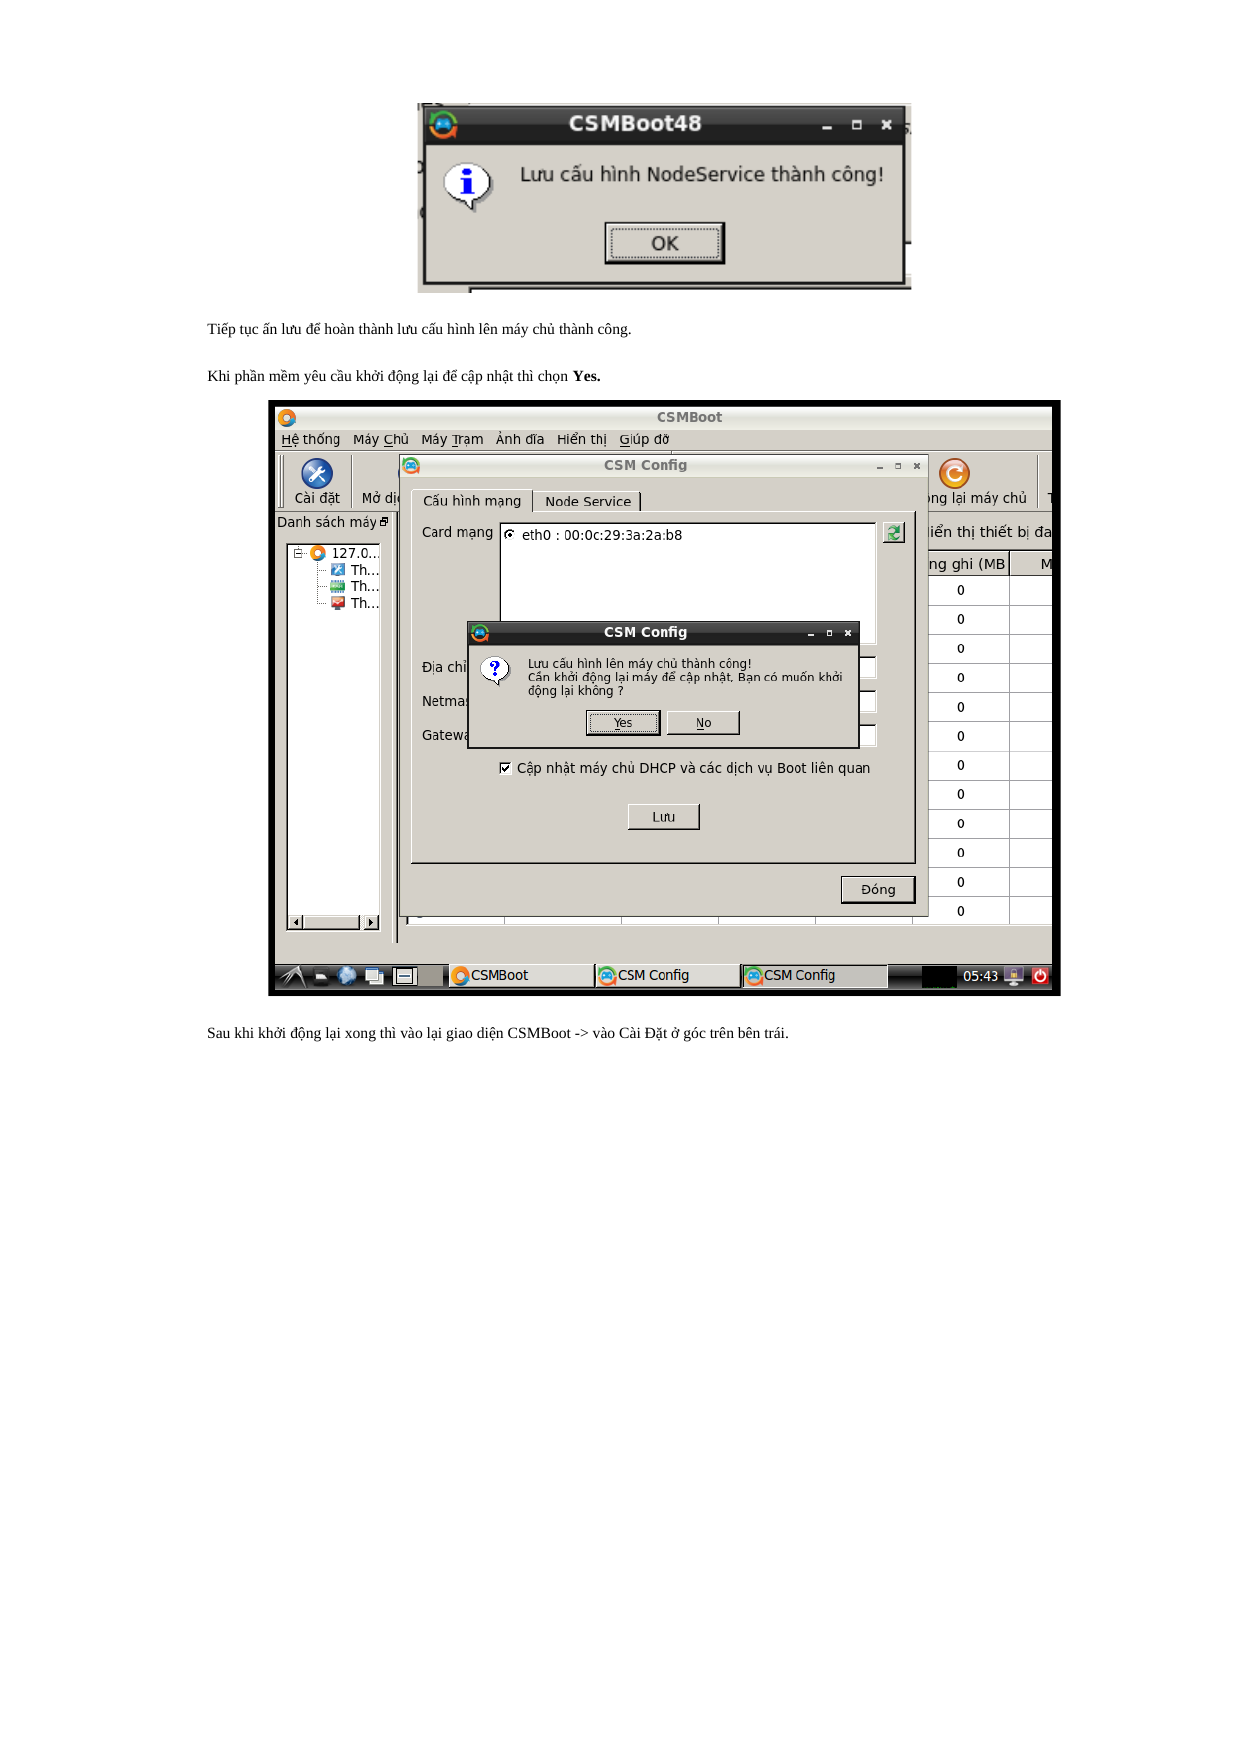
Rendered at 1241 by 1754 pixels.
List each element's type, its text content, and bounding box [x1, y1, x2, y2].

text Sau khi khởi động lại xong thì vào lại giao diện CSMBoot -> vào Cài Đặt ở góc trên bên trái. [207, 1011, 1122, 1042]
list Khi phần mềm yêu cầu khởi động lại để cập nhật thì chọn Yes. [207, 353, 1122, 385]
list Tiếp tục ấn lưu để hoàn thành lưu cấu hình lên máy chủ thành công. [207, 307, 1122, 338]
picture [417, 103, 912, 293]
picture [268, 400, 1061, 997]
